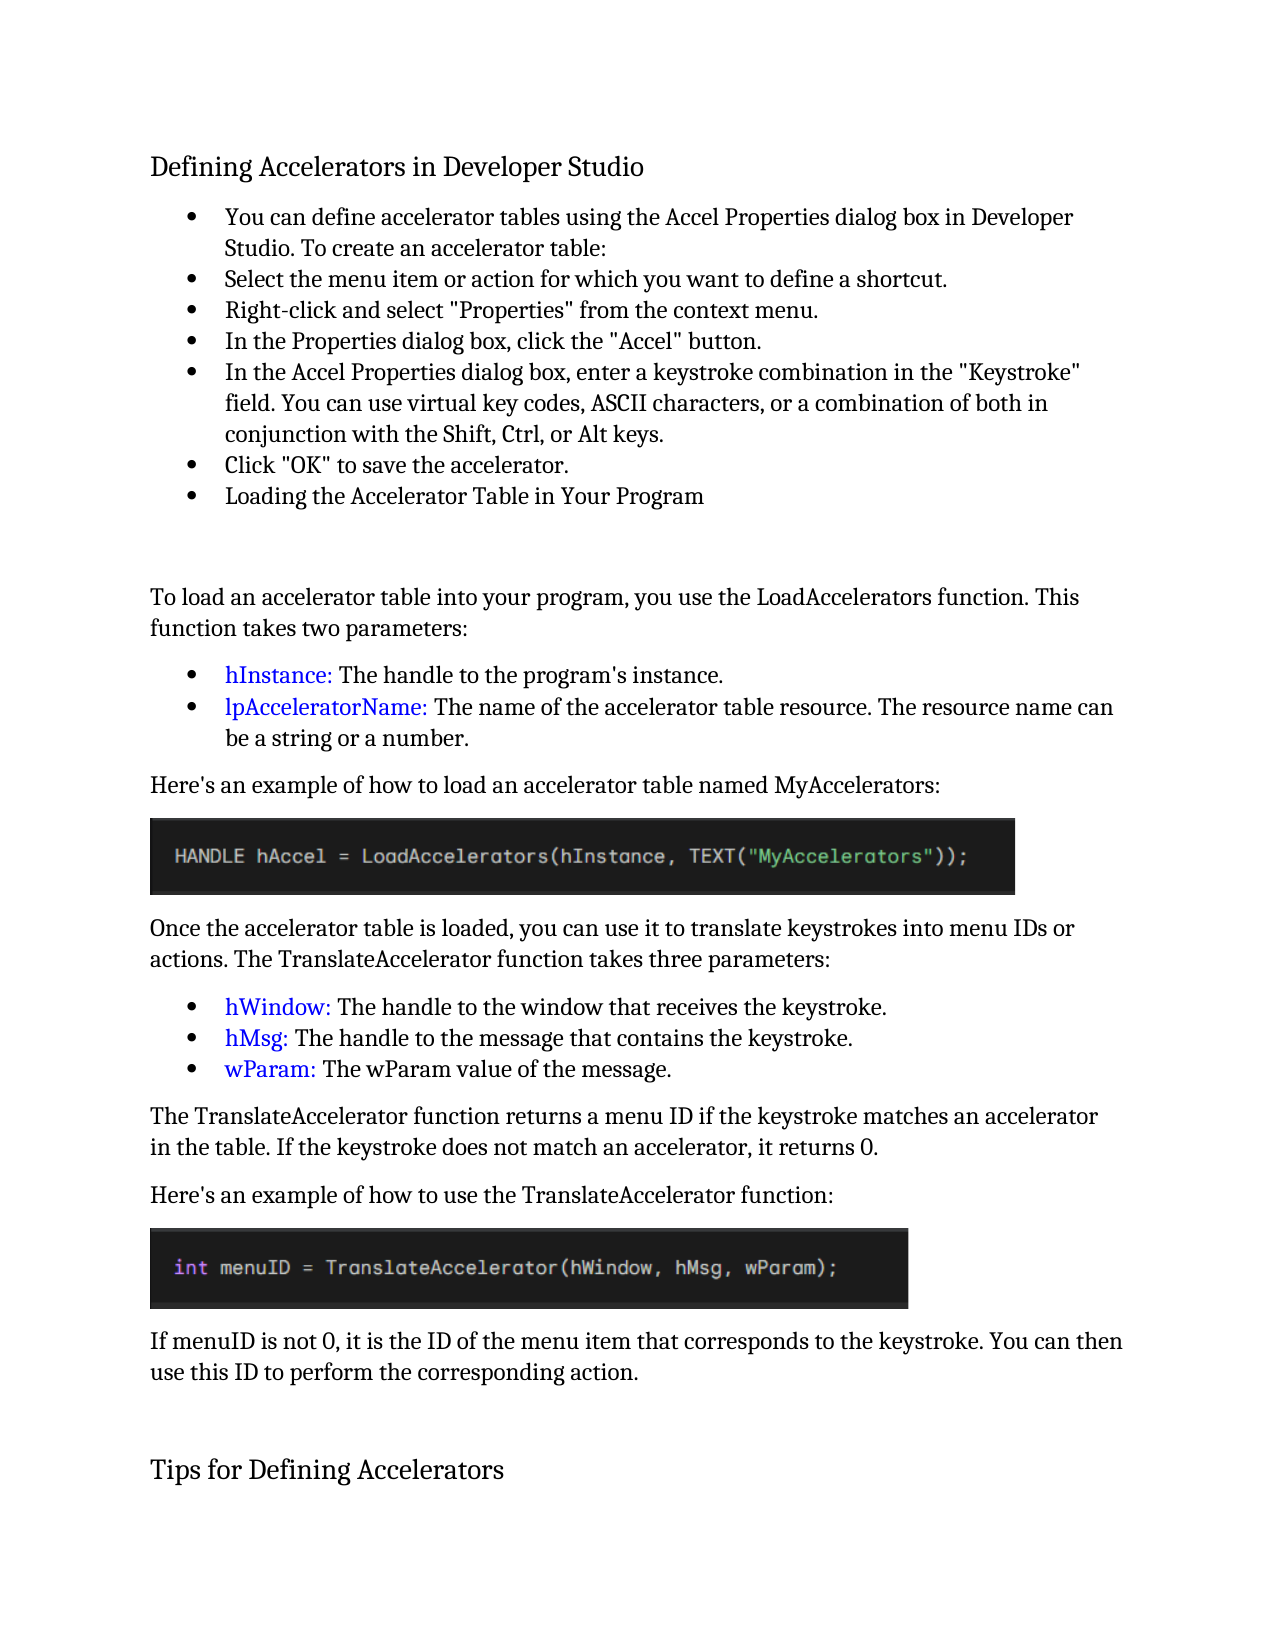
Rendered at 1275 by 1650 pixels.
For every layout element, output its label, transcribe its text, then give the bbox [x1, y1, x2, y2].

list Right-click and select "Properties" from the context menu. [187, 296, 1125, 325]
text The TranslateAccelerator function returns a menu ID if the keystroke matches an accelerator in the table. If the keystroke does not match an accelerator, it returns 0. [150, 1102, 1125, 1162]
text Once the accelerator table is loaded, you can use it to translate keystrokes into menu IDs or actions. The TranslateAccelerator function takes three parameters: [150, 914, 1125, 973]
list lpAcceleratorName: The name of the accelerator table resource. The resource name can be a string or a number. [187, 692, 1125, 752]
list In the Properties dialog box, click the "Accel" button. [187, 327, 1125, 356]
text Tips for Defining Accelerators [150, 1453, 1125, 1487]
list hInstance: The handle to the program's instance. [187, 661, 1125, 690]
text Here's an example of how to load an accelerator table named MyAccelerators: [150, 771, 1125, 800]
list Click "OK" to save the accelerator. [187, 451, 1125, 480]
text If menuID is not 0, it is the ID of the menu item that corresponds to the keystroke. You can then use this ID to perform the corresponding action. [150, 1327, 1125, 1387]
list hWindow: The handle to the window that receives the keystroke. [187, 992, 1125, 1021]
list hMsg: The handle to the message that contains the keystroke. [187, 1023, 1125, 1052]
list You can define accelerator tables using the Accel Properties dialog box in Developer Studio. To create an accelerator table: [187, 203, 1125, 263]
picture [150, 1228, 909, 1309]
text Here's an example of how to use the TranslateAccelerator function: [150, 1181, 1125, 1210]
list In the Accel Properties dialog box, enter a keystroke combination in the "Keystroke" field. You can use virtual key codes, ASCII characters, or a combination of both in conjunction with the Shift, Ctrl, or Alt keys. [187, 358, 1125, 449]
picture [150, 818, 1016, 895]
text Defining Accelerators in Developer Studio [150, 150, 1125, 183]
text To load an accelerator table into your program, you use the LoadAccelerators function. This function takes two parameters: [150, 583, 1125, 642]
list Loading the Accelerator Table in Your Program [187, 482, 1125, 511]
list Select the menu item or action for which you want to define a shortcut. [187, 265, 1125, 294]
list wParam: The wParam value of the message. [187, 1054, 1125, 1083]
